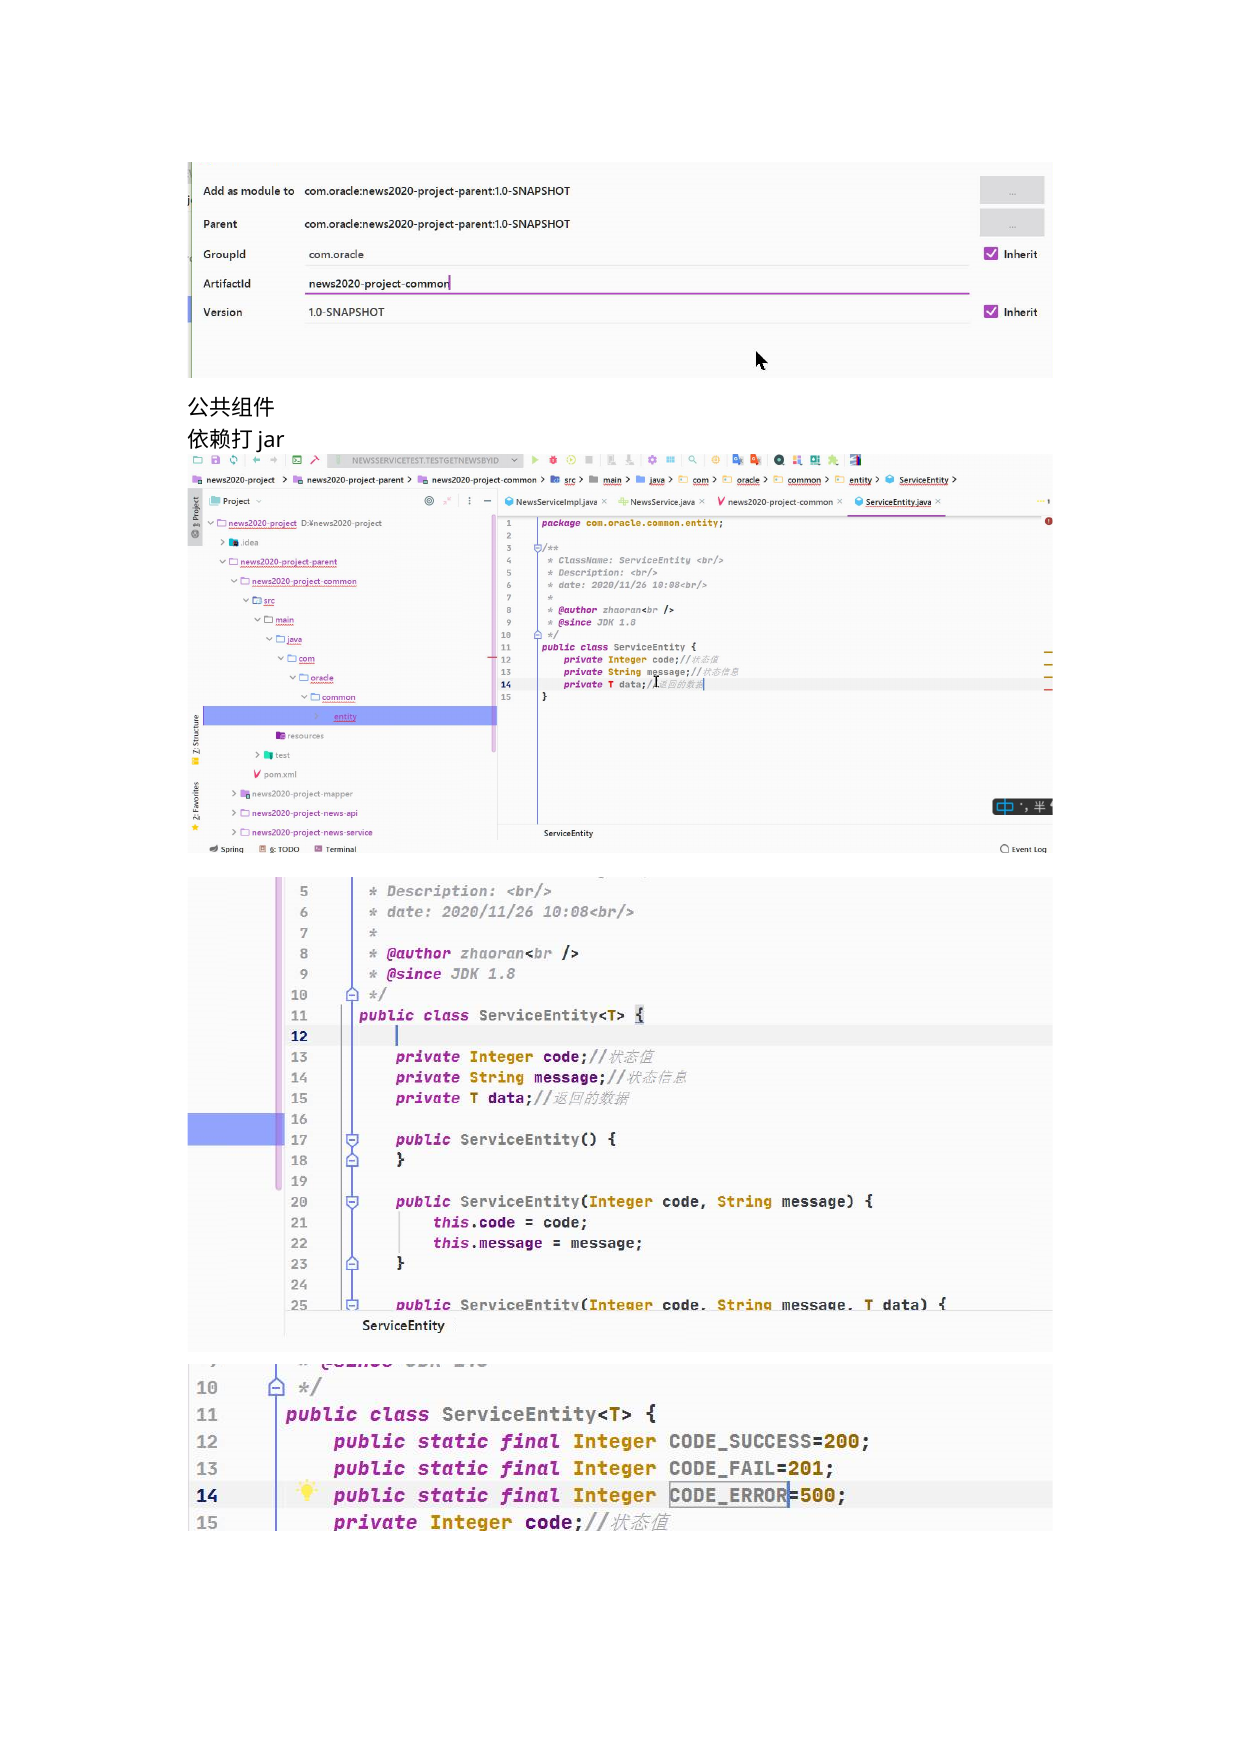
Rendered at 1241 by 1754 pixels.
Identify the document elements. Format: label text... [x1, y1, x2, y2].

picture [187, 162, 1053, 378]
text 公共组件 [187, 389, 1053, 422]
picture [187, 877, 1053, 1352]
picture [187, 1364, 1053, 1531]
picture [187, 454, 1053, 853]
text 依赖打jar [187, 422, 1053, 454]
